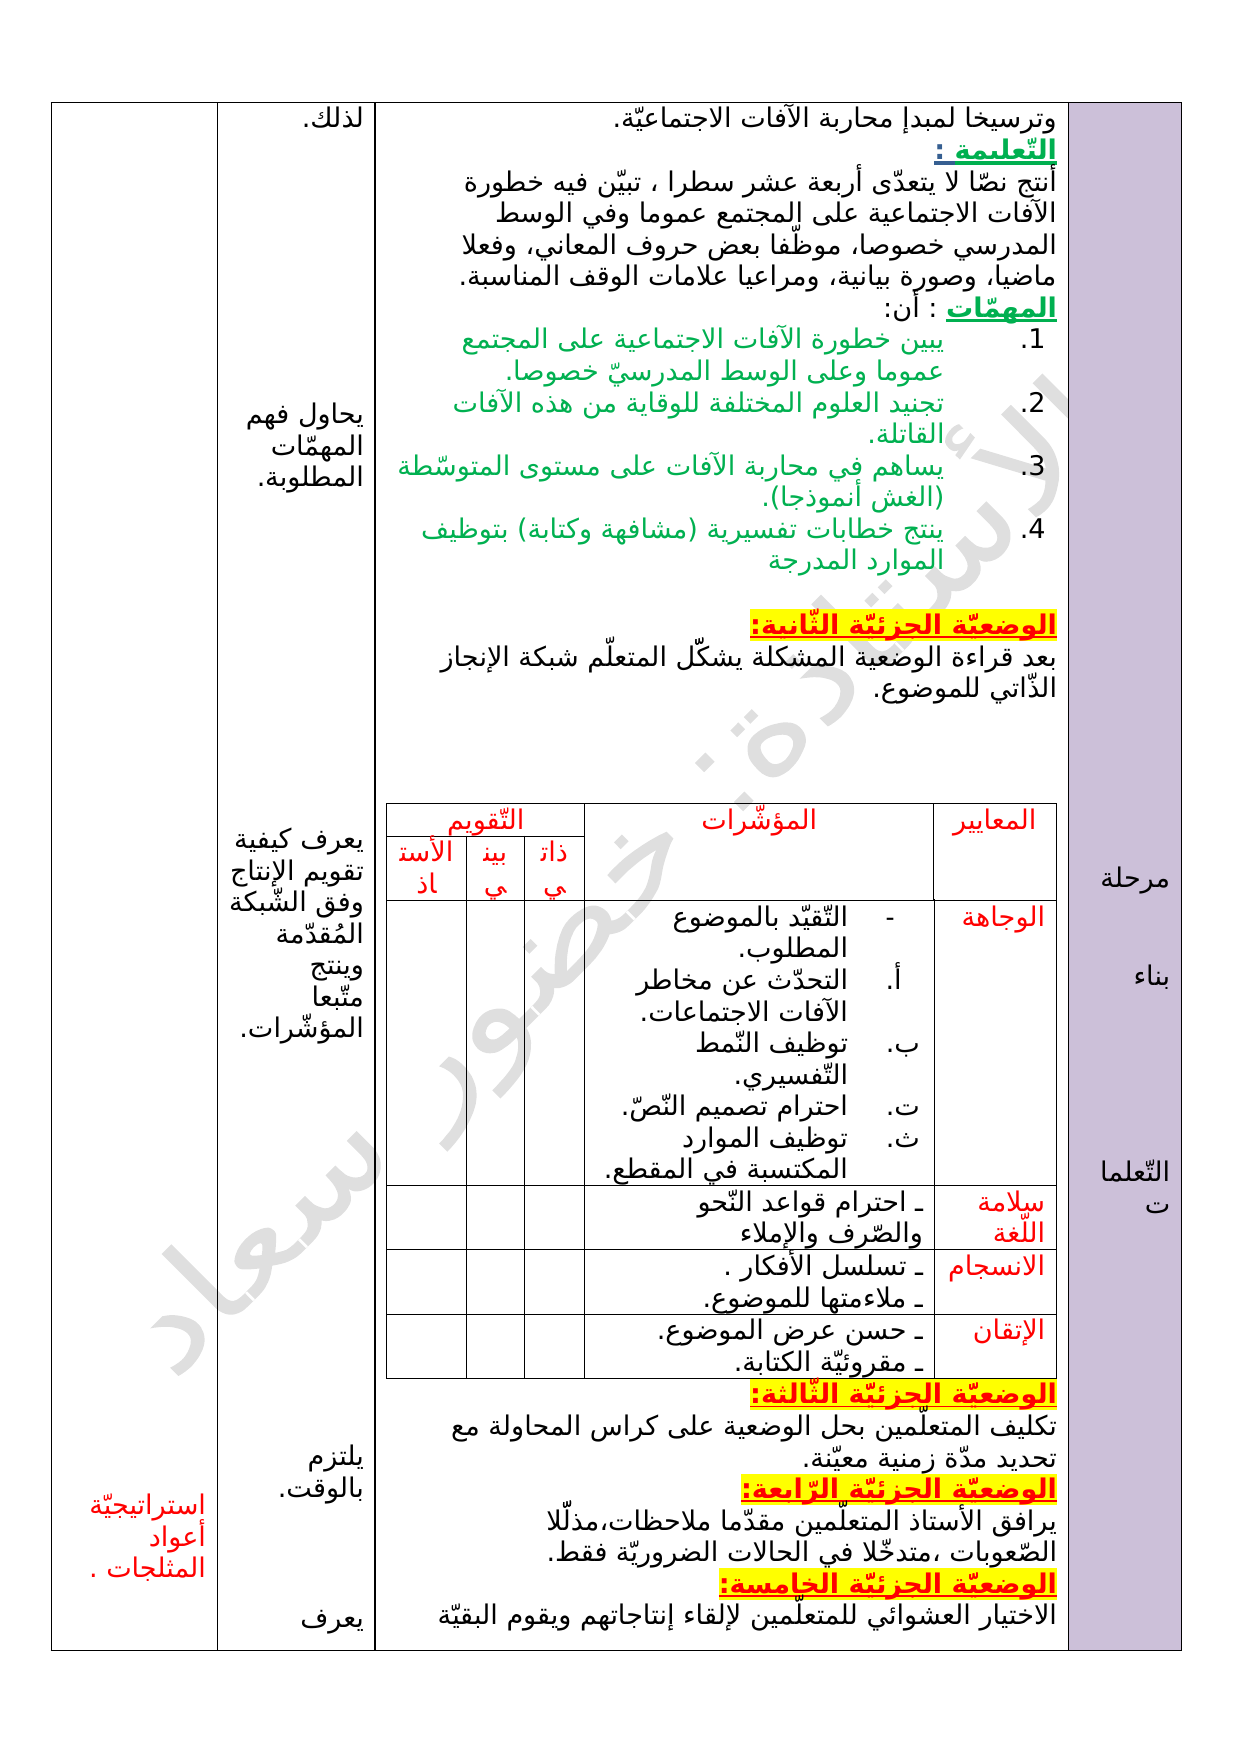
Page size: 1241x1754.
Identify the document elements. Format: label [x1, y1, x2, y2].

table_cell [218, 103, 374, 1650]
table_cell [1069, 103, 1181, 1650]
table_cell [52, 103, 217, 1650]
table_cell [376, 103, 1068, 1650]
